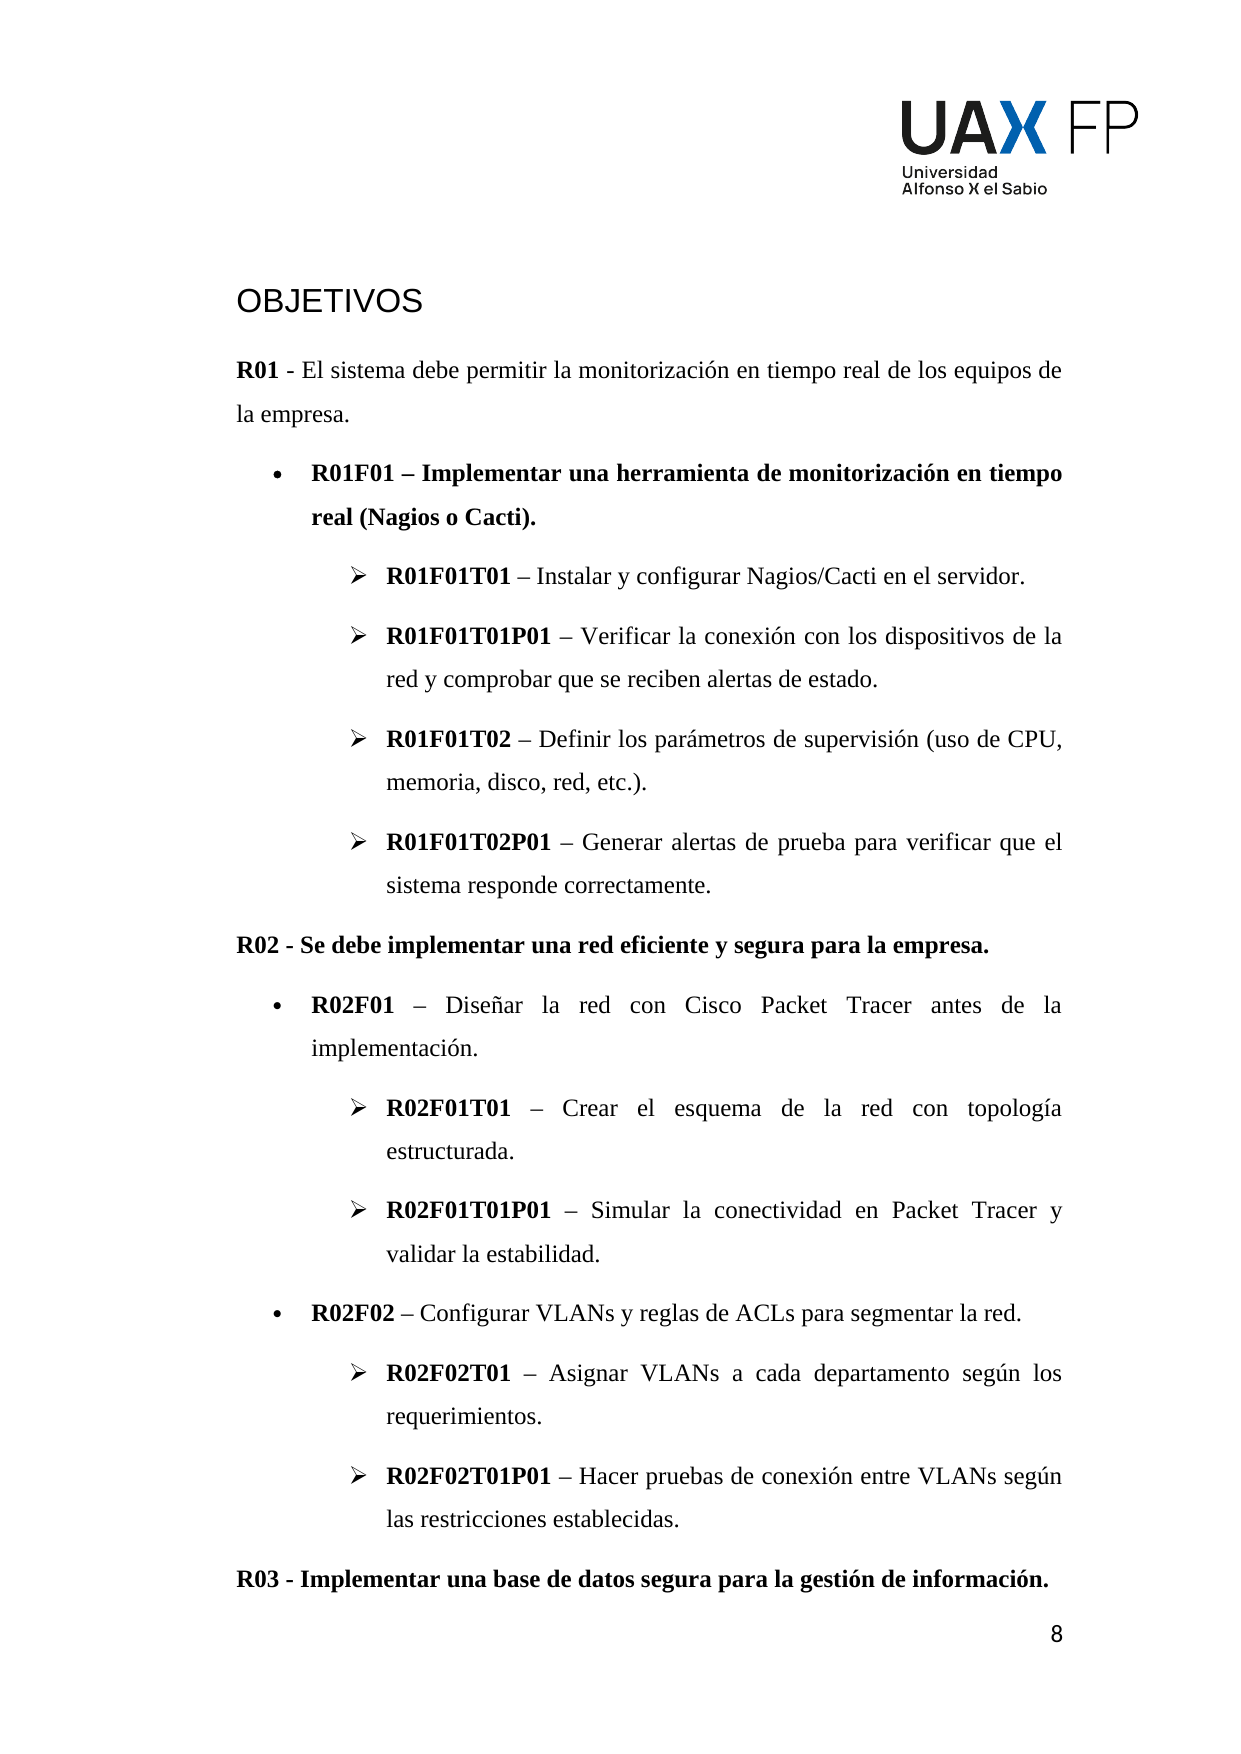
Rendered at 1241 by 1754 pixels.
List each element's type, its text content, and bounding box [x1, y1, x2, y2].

list R02F02 – Configurar VLANs y reglas de ACLs para segmentar la red. [274, 1298, 1063, 1327]
list R01F01T01P01 – Verificar la conexión con los dispositivos de la red y comprobar que se reciben alertas de estado. [349, 621, 1063, 693]
list R02F01 – Diseñar la red con Cisco Packet Tracer antes de la implementación. [274, 990, 1063, 1062]
list R02F02T01 – Asignar VLANs a cada departamento según los requerimientos. [349, 1358, 1063, 1430]
text R01 - El sistema debe permitir la monitorización en tiempo real de los equipos de la empresa. [236, 356, 1063, 427]
list R01F01T01 – Instalar y configurar Nagios/Cacti en el servidor. [349, 561, 1063, 590]
text R02 - Se debe implementar una red eficiente y segura para la empresa. [236, 930, 1063, 959]
text R03 - Implementar una base de datos segura para la gestión de información. [236, 1564, 1063, 1593]
list R02F01T01 – Crear el esquema de la red con topología estructurada. [349, 1093, 1063, 1164]
list R01F01 – Implementar una herramienta de monitorización en tiempo real (Nagios o Cacti). [274, 458, 1063, 530]
list R01F01T02 – Definir los parámetros de supervisión (uso de CPU, memoria, disco, red, etc.). [349, 724, 1063, 796]
list R01F01T02P01 – Generar alertas de prueba para verificar que el sistema responde correctamente. [349, 827, 1063, 899]
text OBJETIVOS [236, 281, 1063, 320]
list R02F01T01P01 – Simular la conectividad en Packet Tracer y validar la estabilidad. [349, 1196, 1063, 1267]
list R02F02T01P01 – Hacer pruebas de conexión entre VLANs según las restricciones establecidas. [349, 1461, 1063, 1533]
picture [875, 75, 1164, 221]
